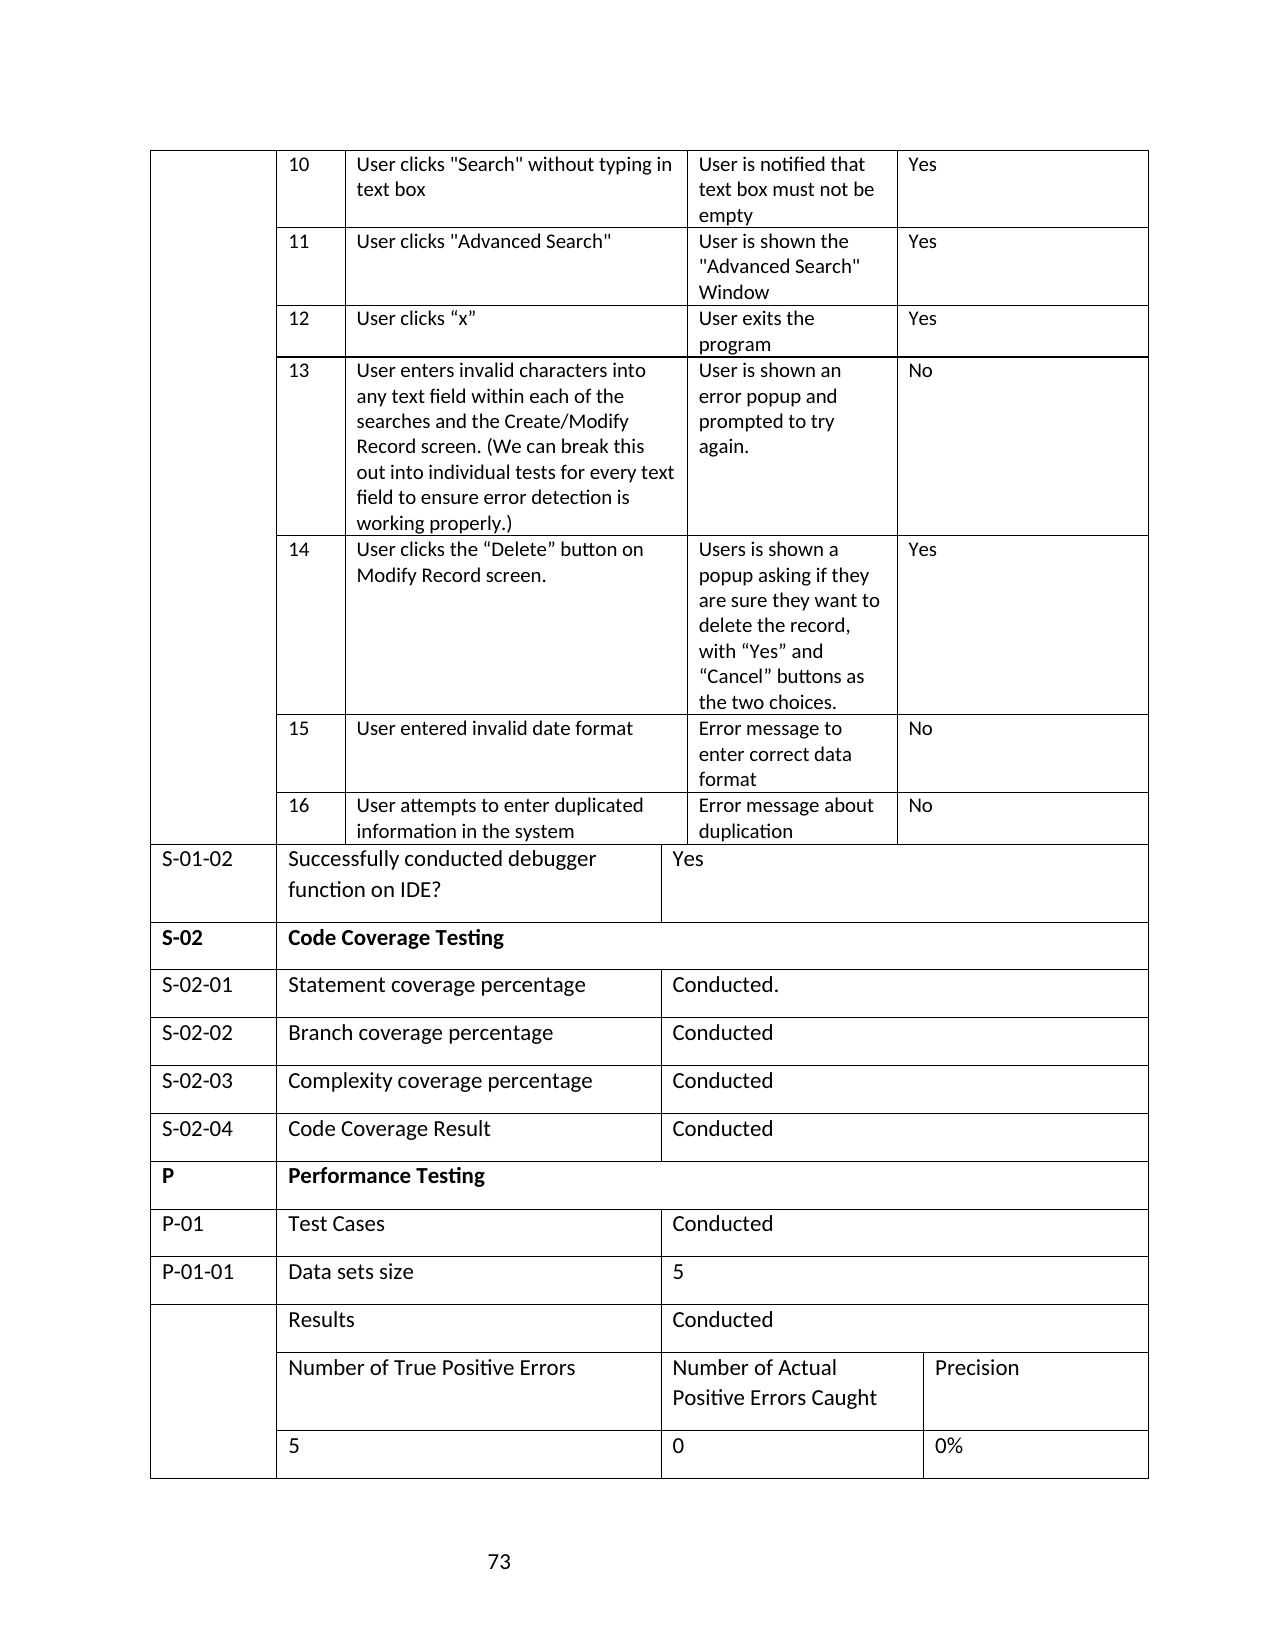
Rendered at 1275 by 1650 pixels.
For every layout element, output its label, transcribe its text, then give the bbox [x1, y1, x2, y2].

table_cell Number of True Positive Errors [277, 1353, 661, 1430]
table_cell Users is shown a popup asking if they are sure they want to delete the record, with “Yes” and “Cancel” buttons as the two choices. [688, 536, 897, 714]
table_cell 16 [277, 793, 345, 843]
table_cell Statement coverage percentage [277, 970, 661, 1017]
table_cell Successfully conducted debugger function on IDE? [277, 845, 661, 922]
table_cell Error message about duplication [688, 793, 897, 843]
table_cell User enters invalid characters into any text field within each of the searches and the Create/Modify Record screen. (We can break this out into individual tests for every text field to ensure error detection is working properly.) [346, 358, 687, 535]
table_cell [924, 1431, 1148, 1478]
table_cell P [151, 1162, 276, 1208]
table_cell S-02 [151, 923, 276, 969]
table_cell Conducted [662, 1210, 1148, 1256]
table_cell No [898, 793, 1148, 843]
table_cell Conducted [662, 1114, 1148, 1161]
table_cell Error message to enter correct data format [688, 715, 897, 792]
table_cell 13 [277, 358, 345, 535]
table_cell S-02-04 [151, 1114, 276, 1161]
table_cell Conducted [662, 1066, 1148, 1113]
table_cell Yes [898, 536, 1148, 714]
table_cell Code Coverage Testing [277, 923, 1148, 969]
table_cell User exits the program [688, 306, 897, 356]
table_cell User entered invalid date format [346, 715, 687, 792]
table_cell No [898, 715, 1148, 792]
table_cell Branch coverage percentage [277, 1018, 661, 1065]
table_cell User is shown an error popup and prompted to try again. [688, 358, 897, 535]
table_cell User attempts to enter duplicated information in the system [346, 793, 687, 843]
table_cell P-01 [151, 1210, 276, 1256]
table_cell Yes [898, 151, 1148, 227]
table_cell Code Coverage Result [277, 1114, 661, 1161]
table_cell User clicks "Search" without typing in text box [346, 151, 687, 227]
table_cell 15 [277, 715, 345, 792]
table_cell 10 [277, 151, 345, 227]
table_cell User is shown the "Advanced Search" Window [688, 228, 897, 304]
table_cell S-02-02 [151, 1018, 276, 1065]
table_cell Results [277, 1305, 661, 1352]
table_cell Test Cases [277, 1210, 661, 1256]
table_cell S-02-03 [151, 1066, 276, 1113]
table_cell P-01-01 [151, 1257, 276, 1304]
table_cell Data sets size [277, 1257, 661, 1304]
table_cell 12 [277, 306, 345, 356]
table_cell [151, 1305, 276, 1478]
table_cell No [898, 358, 1148, 535]
table_cell S-02-01 [151, 970, 276, 1017]
table_cell 14 [277, 536, 345, 714]
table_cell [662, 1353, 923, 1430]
table_cell Conducted [662, 1305, 1148, 1352]
table_cell Performance Testing [277, 1162, 1148, 1208]
table_cell Yes [898, 306, 1148, 356]
table_cell User clicks “x” [346, 306, 687, 356]
table_cell User clicks "Advanced Search" [346, 228, 687, 304]
table_cell Complexity coverage percentage [277, 1066, 661, 1113]
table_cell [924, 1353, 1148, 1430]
table_cell User clicks the “Delete” button on Modify Record screen. [346, 536, 687, 714]
table_cell User is notified that text box must not be empty [688, 151, 897, 227]
table_cell Yes [898, 228, 1148, 304]
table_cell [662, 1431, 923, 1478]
table_cell Conducted. [662, 970, 1148, 1017]
table_cell 5 [662, 1257, 1148, 1304]
table_cell S-01-02 [151, 845, 276, 922]
table_cell Yes [662, 845, 1148, 922]
table_cell Conducted [662, 1018, 1148, 1065]
table_cell 11 [277, 228, 345, 304]
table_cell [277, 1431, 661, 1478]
